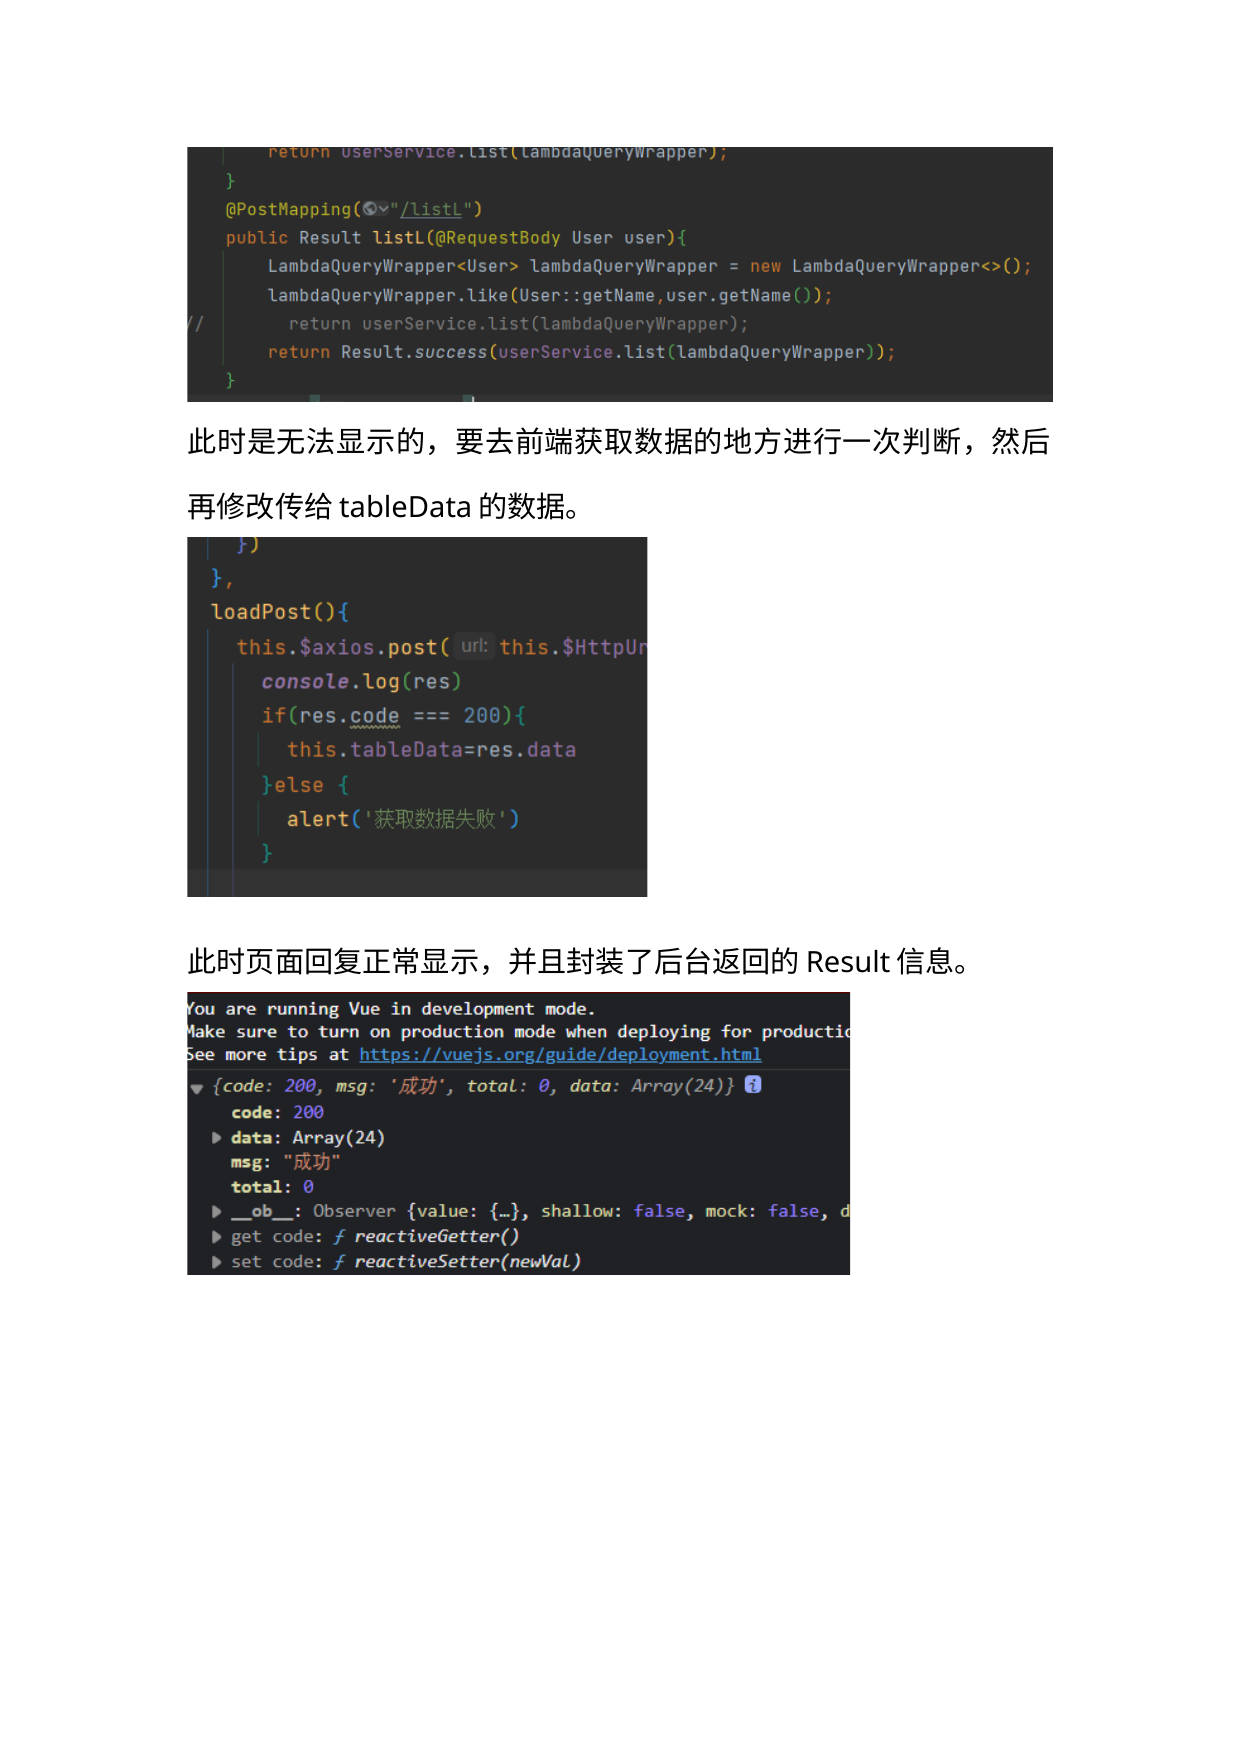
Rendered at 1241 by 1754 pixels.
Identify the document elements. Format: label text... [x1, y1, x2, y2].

text 此时是无法显示的，要去前端获取数据的地方进行一次判断，然后再修改传给tableData的数据。 [187, 408, 1053, 538]
picture [187, 992, 851, 1275]
text 此时页面回复正常显示，并且封装了后台返回的Result信息。 [187, 928, 1053, 993]
picture [187, 537, 648, 897]
picture [187, 147, 1053, 402]
